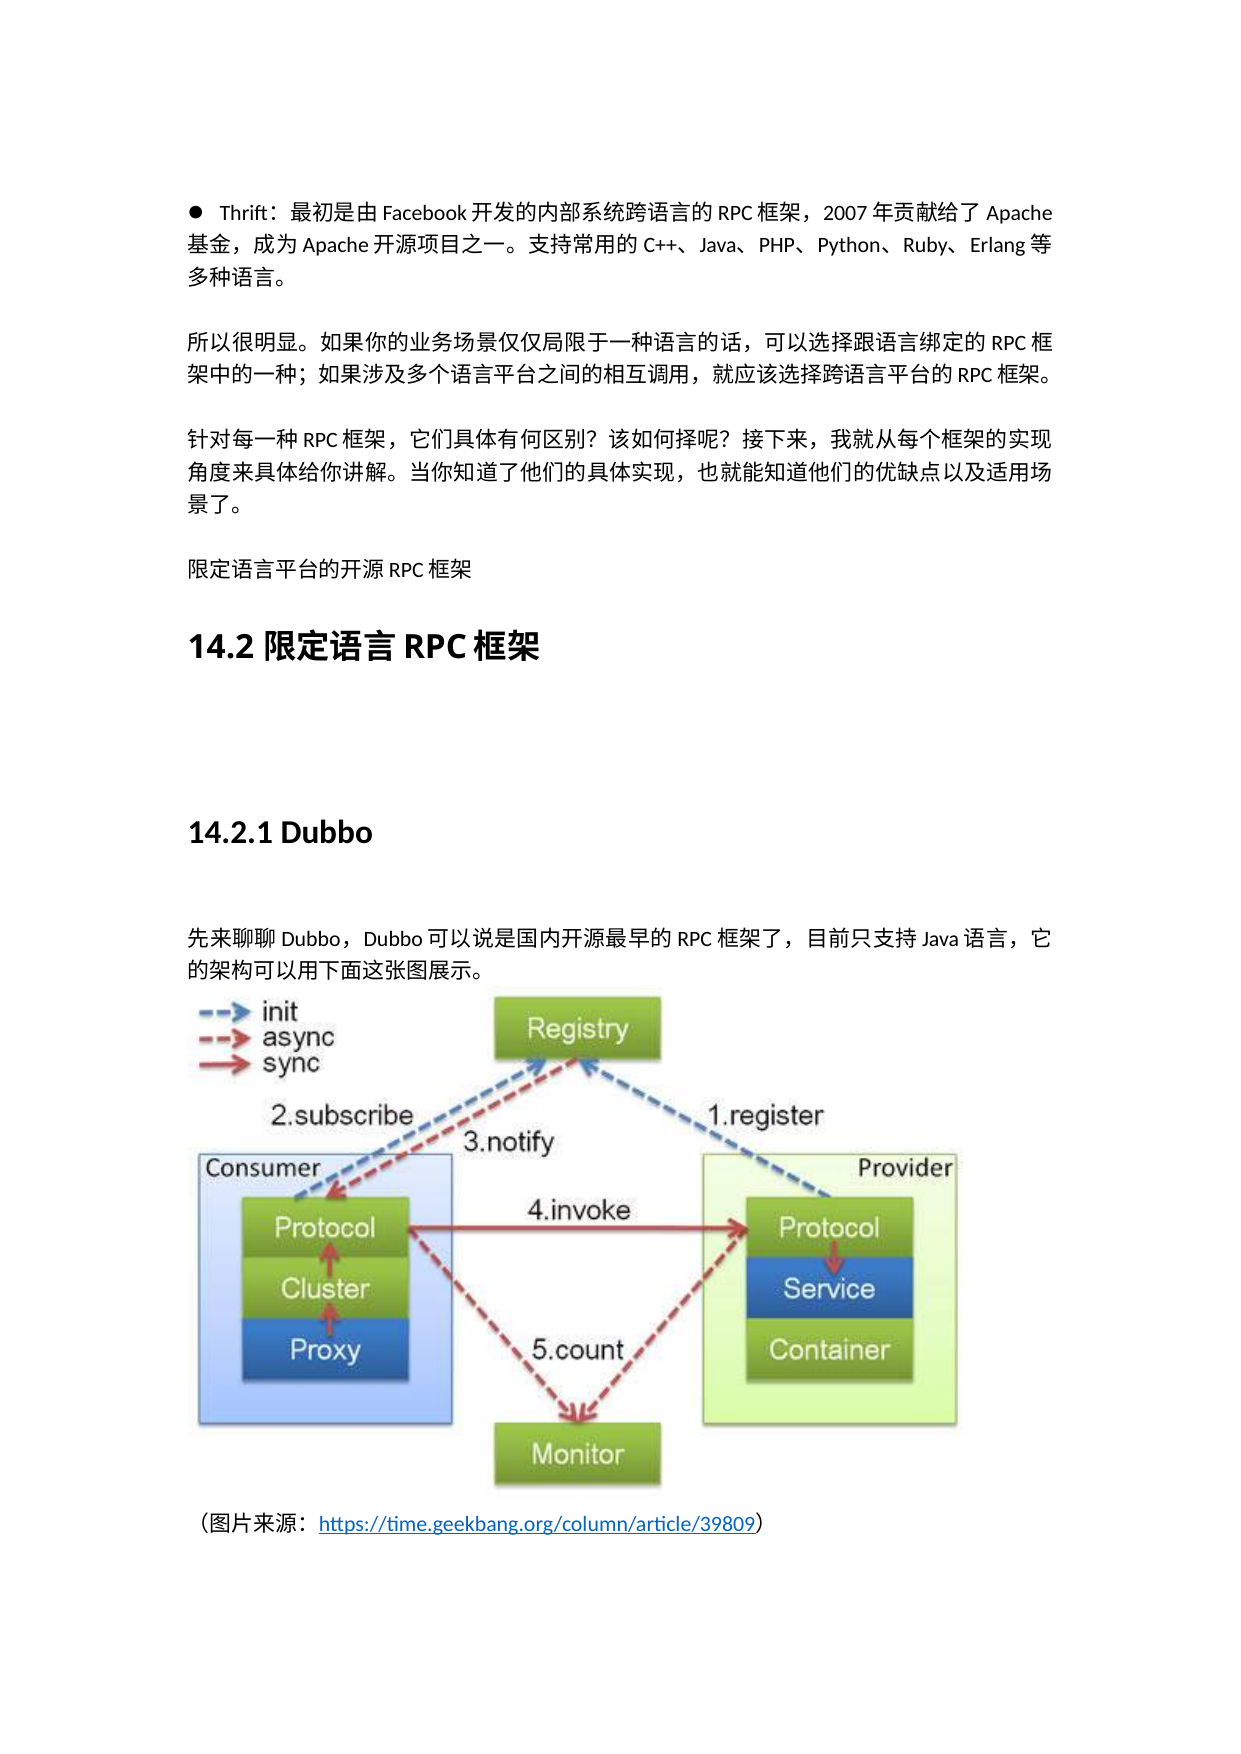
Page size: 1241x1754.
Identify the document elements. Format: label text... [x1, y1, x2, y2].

text 所以很明显。如果你的业务场景仅仅局限于一种语言的话，可以选择跟语言绑定的RPC框架中的一种；如果涉及多个语言平台之间的相互调用，就应该选择跨语言平台的RPC框架。 [187, 324, 1053, 389]
text （图片来源：https://time.geekbang.org/column/article/39809） [187, 1505, 1053, 1538]
subtitle 14.2 限定语言RPC框架 [187, 612, 1053, 677]
text 针对每一种RPC框架，它们具体有何区别？该如何择呢？接下来，我就从每个框架的实现角度来具体给你讲解。当你知道了他们的具体实现，也就能知道他们的优缺点以及适用场景了。 [187, 422, 1053, 519]
picture [187, 985, 969, 1501]
text 限定语言平台的开源RPC框架 [187, 552, 1053, 584]
text 先来聊聊Dubbo，Dubbo可以说是国内开源最早的RPC框架了，目前只支持Java语言，它的架构可以用下面这张图展示。 [187, 920, 1053, 985]
text Thrift：最初是由Facebook开发的内部系统跨语言的RPC框架，2007年贡献给了Apache基金，成为Apache开源项目之一。支持常用的C++、Java、PHP、Python、Ruby、Erlang等多种语言。 [187, 194, 1053, 292]
subtitle 14.2.1 Dubbo [187, 798, 1053, 863]
